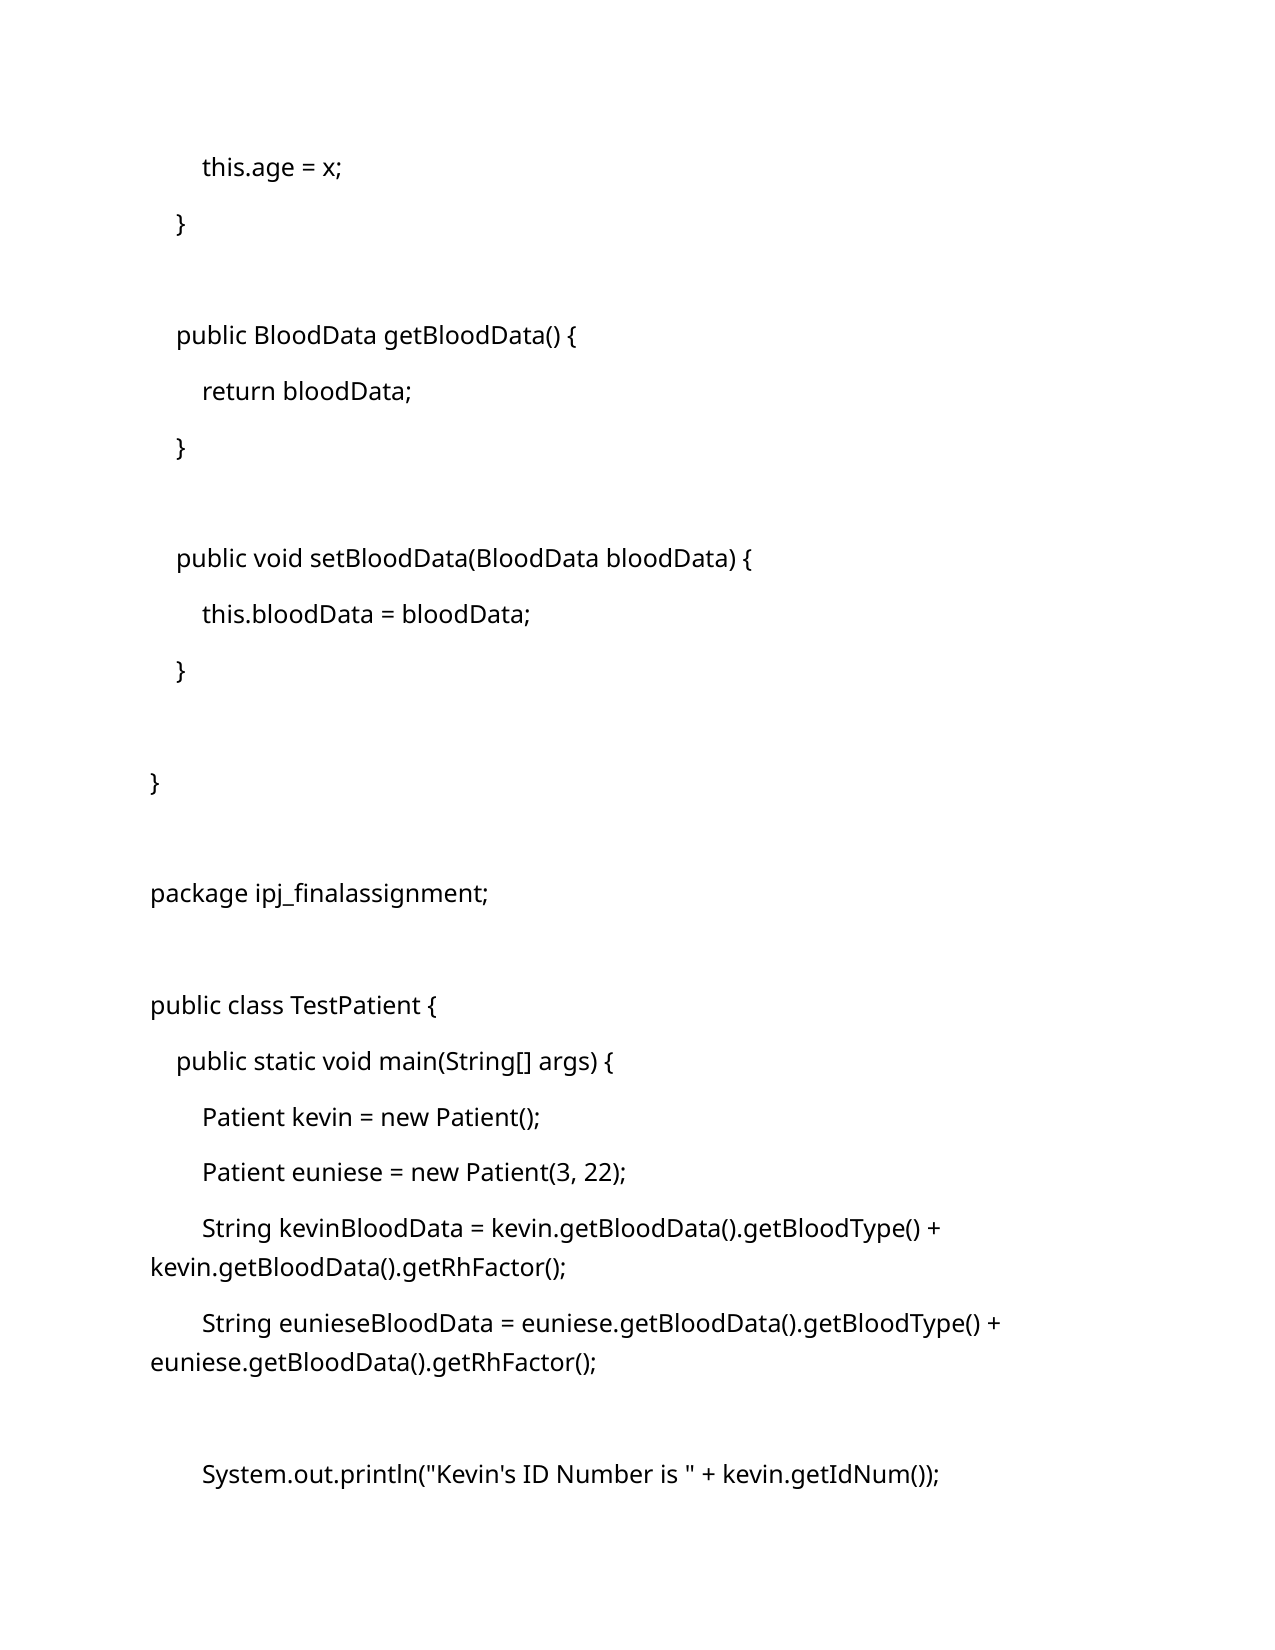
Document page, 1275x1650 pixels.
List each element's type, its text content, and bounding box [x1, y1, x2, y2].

text this.age = x; [150, 150, 1125, 184]
text public class TestPatient { [150, 987, 1125, 1022]
text public static void main(String[] args) { [150, 1043, 1125, 1077]
text public void setBloodData(BloodData bloodData) { [150, 541, 1125, 575]
text } [150, 429, 1125, 463]
text String kevinBloodData = kevin.getBloodData().getBloodType() + kevin.getBloodData().getRhFactor(); [150, 1211, 1125, 1284]
text package ipj_finalassignment; [150, 876, 1125, 910]
text public BloodData getBloodData() { [150, 317, 1125, 352]
text this.bloodData = bloodData; [150, 597, 1125, 631]
text System.out.println("Kevin's ID Number is " + kevin.getIdNum()); [150, 1457, 1125, 1491]
text Patient euniese = new Patient(3, 22); [150, 1155, 1125, 1189]
text } [150, 652, 1125, 687]
text } [150, 206, 1125, 240]
text Patient kevin = new Patient(); [150, 1099, 1125, 1133]
text String eunieseBloodData = euniese.getBloodData().getBloodType() + euniese.getBloodData().getRhFactor(); [150, 1306, 1125, 1379]
text return bloodData; [150, 373, 1125, 407]
text } [150, 764, 1125, 798]
